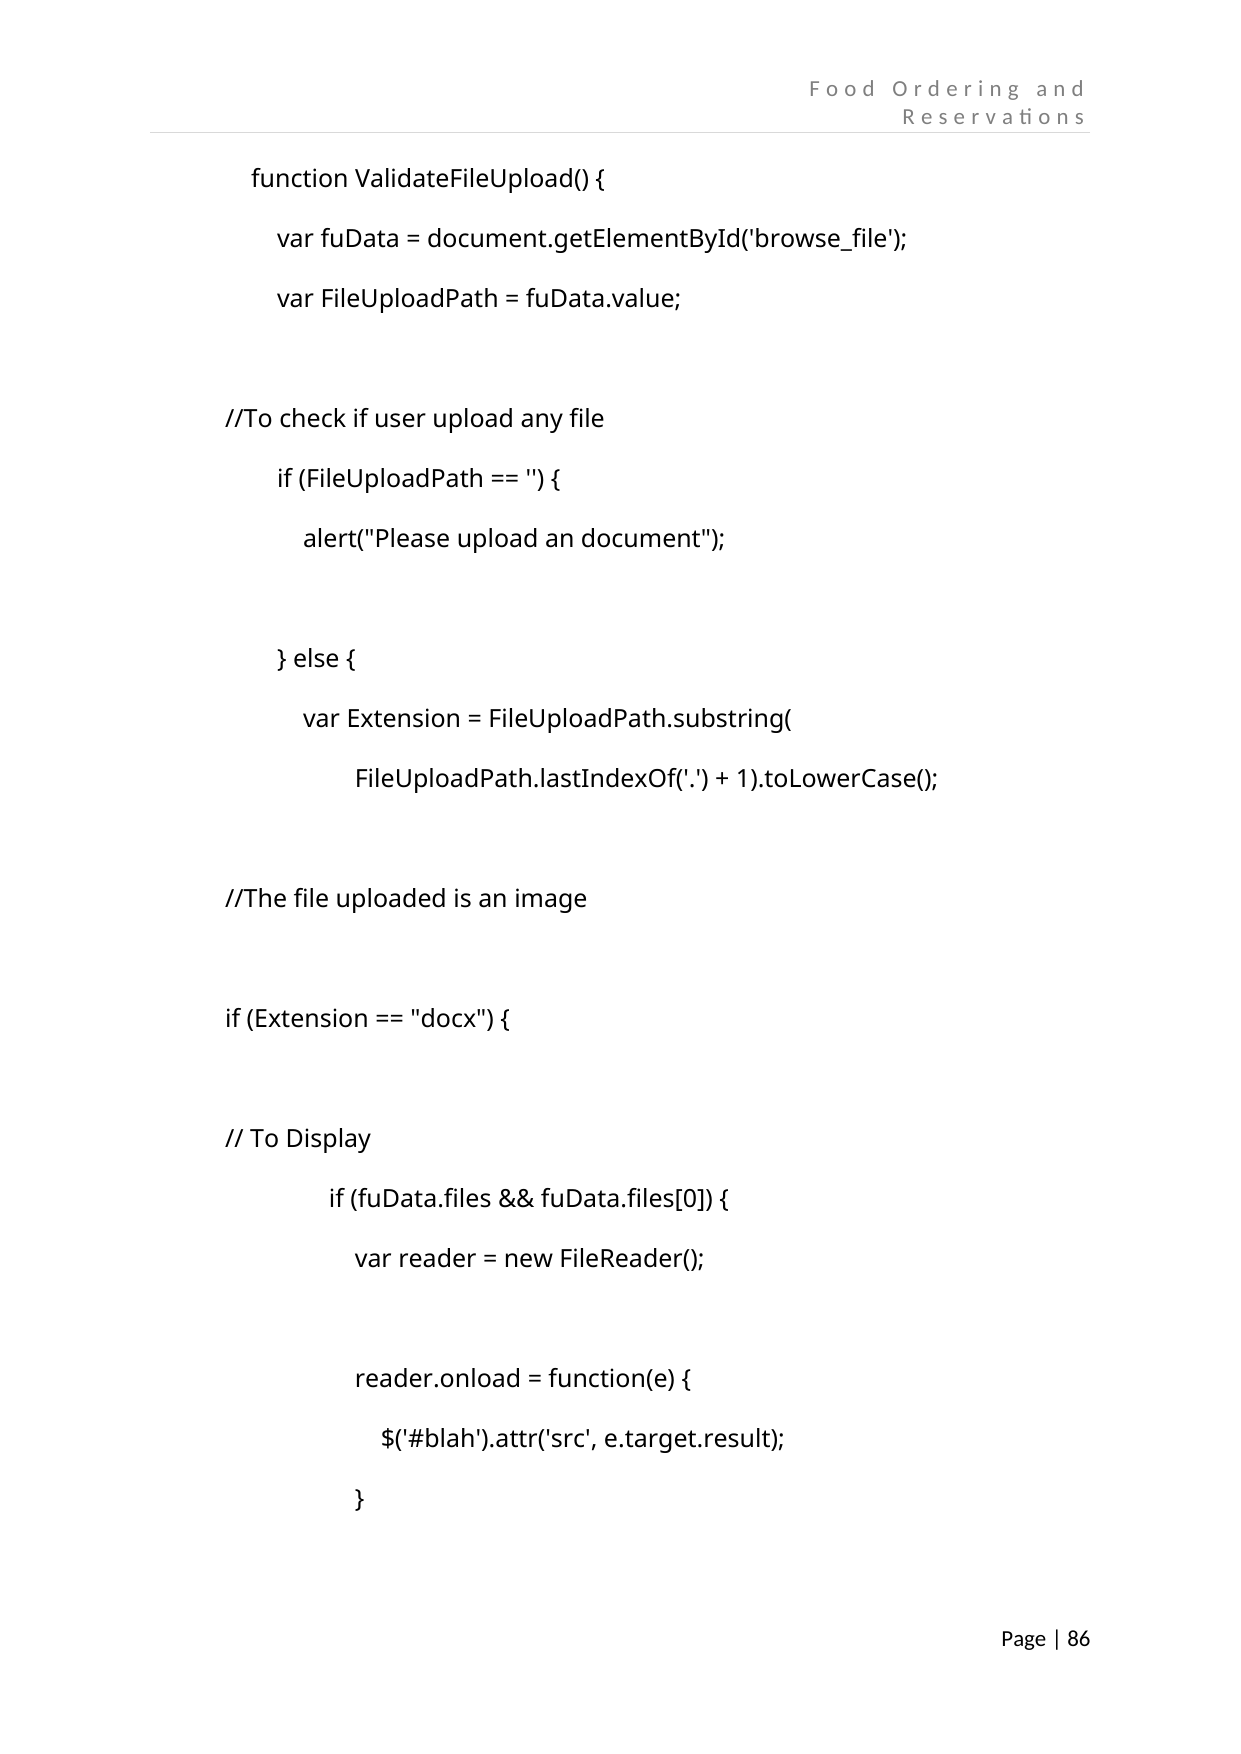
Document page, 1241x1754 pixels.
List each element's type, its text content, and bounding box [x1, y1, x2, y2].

text alert("Please upload an document"); [187, 521, 1090, 555]
text } else { [187, 641, 1090, 675]
text if (fuData.files && fuData.files[0]) { [187, 1181, 1090, 1215]
text var fuData = document.getElementById('browse_file'); [187, 221, 1090, 255]
text var FileUploadPath = fuData.value; [187, 281, 1090, 315]
text } [187, 1481, 1090, 1515]
text var reader = new FileReader(); [187, 1241, 1090, 1275]
text // To Display [187, 1121, 1090, 1155]
text if (FileUploadPath == '') { [187, 461, 1090, 495]
text $('#blah').attr('src', e.target.result); [187, 1421, 1090, 1455]
text //The file uploaded is an image [187, 881, 1090, 915]
text reader.onload = function(e) { [187, 1361, 1090, 1395]
text var Extension = FileUploadPath.substring( [187, 701, 1090, 735]
text FileUploadPath.lastIndexOf('.') + 1).toLowerCase(); [187, 761, 1090, 795]
text if (Extension == "docx") { [187, 1001, 1090, 1035]
text //To check if user upload any file [187, 401, 1090, 435]
text function ValidateFileUpload() { [187, 161, 1090, 195]
